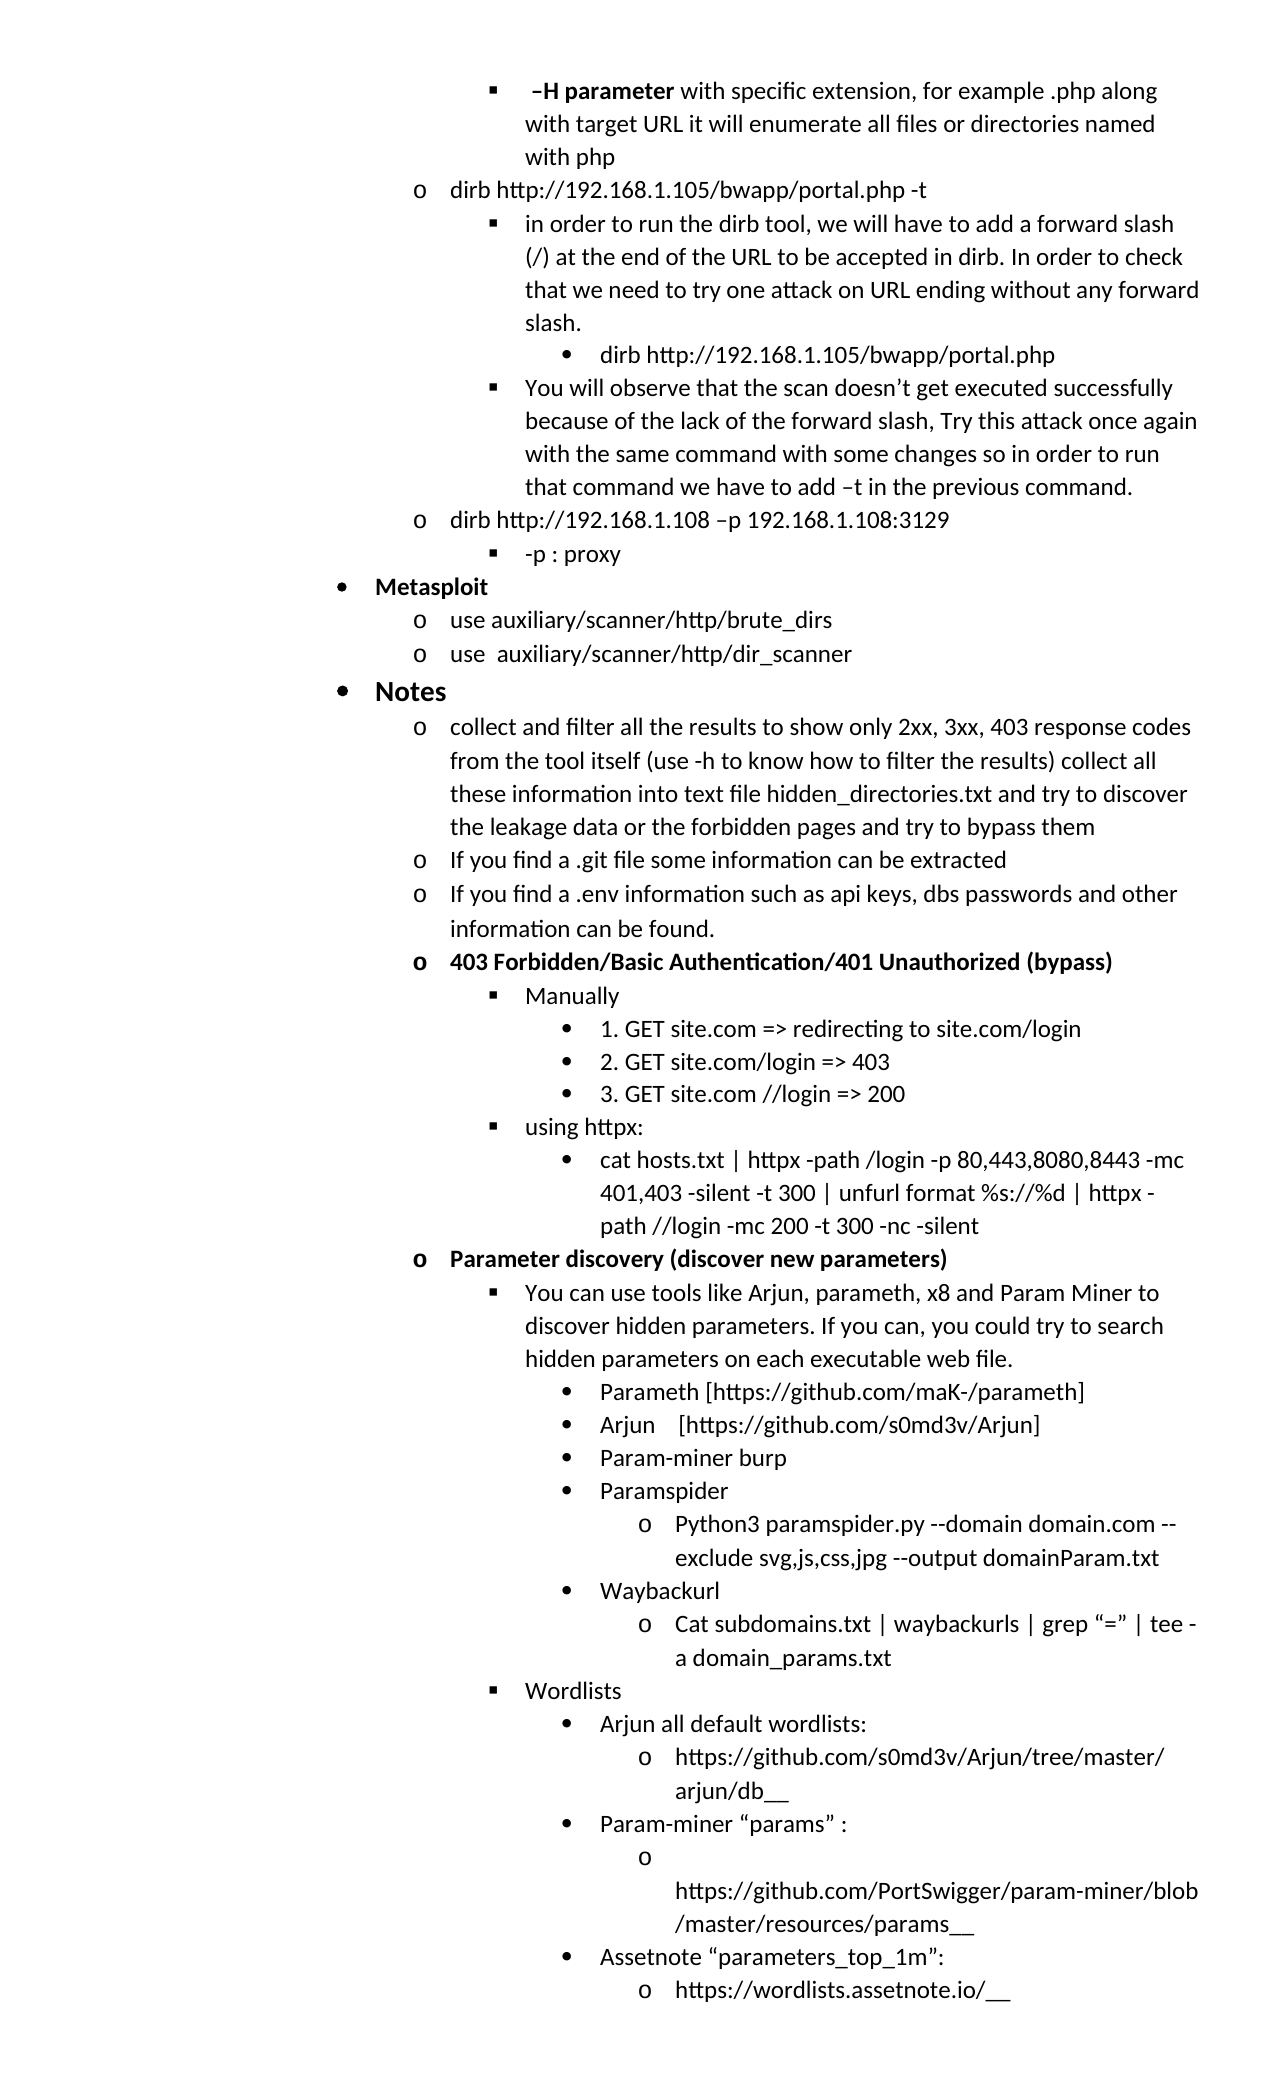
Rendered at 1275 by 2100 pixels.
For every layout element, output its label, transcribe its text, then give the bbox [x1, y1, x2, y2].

list https://github.com/PortSwigger/param-miner/blob/master/resources/params__ [637, 1841, 1200, 1938]
list https://github.com/s0md3v/Arjun/tree/master/arjun/db__ [637, 1741, 1200, 1806]
list using httpx: [487, 1112, 1200, 1142]
list collect and filter all the results to show only 2xx, 3xx, 403 response codes from the tool itself (use -h to know how to filter the results) collect all these information into text file hidden_directories.txt and try to discover the leakage data or the forbidden pages and try to bypass them [412, 711, 1200, 842]
list Manually [487, 980, 1200, 1010]
list cat hosts.txt | httpx -path /login -p 80,443,8080,8443 -mc 401,403 -silent -t 300 | unfurl format %s://%d | httpx -path //login -mc 200 -t 300 -nc -silent [562, 1144, 1200, 1241]
list 2. GET site.com/login => 403 [562, 1046, 1200, 1076]
list 403 Forbidden/Basic Authentication/401 Unauthorized (bypass) [412, 946, 1200, 977]
list Arjun [https://github.com/s0md3v/Arjun] [562, 1409, 1200, 1440]
list If you find a .git file some information can be extracted [412, 844, 1200, 876]
list Paramspider [562, 1475, 1200, 1506]
list Assetnote “parameters_top_1m”: [562, 1941, 1200, 1971]
list Param-miner “params” : [562, 1808, 1200, 1838]
list Parameter discovery (discover new parameters) [412, 1243, 1200, 1275]
list You will observe that the scan doesn’t get executed successfully because of the lack of the forward slash, Try this attack once again with the same command with some changes so in order to run that command we have to add –t in the previous command. [487, 373, 1200, 502]
list -p : proxy [487, 538, 1200, 569]
list 3. GET site.com //login => 200 [562, 1079, 1200, 1109]
list Parameth [https://github.com/maK-/parameth] [562, 1376, 1200, 1407]
list Wordlists [487, 1675, 1200, 1706]
list Param-miner burp [562, 1442, 1200, 1473]
list Cat subdomains.txt | waybackurls | grep “=” | tee -a domain_params.txt [637, 1608, 1200, 1673]
list dirb http://192.168.1.108 –p 192.168.1.108:3129 [412, 504, 1200, 536]
list dirb http://192.168.1.105/bwapp/portal.php [562, 340, 1200, 370]
list use auxiliary/scanner/http/brute_dirs [412, 604, 1200, 636]
list dirb http://192.168.1.105/bwapp/portal.php -t [412, 174, 1200, 206]
list 1. GET site.com => redirecting to site.com/login [562, 1013, 1200, 1043]
list –H parameter with specific extension, for example .php along with target URL it will enumerate all files or directories named with php [487, 75, 1200, 171]
list You can use tools like Arjun, parameth, x8 and Param Miner to discover hidden parameters. If you can, you could try to search hidden parameters on each executable web file. [487, 1277, 1200, 1374]
list Metasploit [337, 571, 1200, 602]
list in order to run the dirb tool, we will have to add a forward slash (/) at the end of the URL to be accepted in dirb. In order to check that we need to try one attack on URL ending without any forward slash. [487, 208, 1200, 337]
list https://wordlists.assetnote.io/__ [637, 1974, 1200, 2006]
list Waybackurl [562, 1575, 1200, 1606]
list Notes [337, 673, 1200, 708]
list Arjun all default wordlists: [562, 1708, 1200, 1738]
list If you find a .env information such as api keys, dbs passwords and other information can be found. [412, 878, 1200, 943]
list Python3 paramspider.py --domain domain.com --exclude svg,js,css,jpg --output domainParam.txt [637, 1508, 1200, 1573]
list use auxiliary/scanner/http/dir_scanner [412, 639, 1200, 670]
